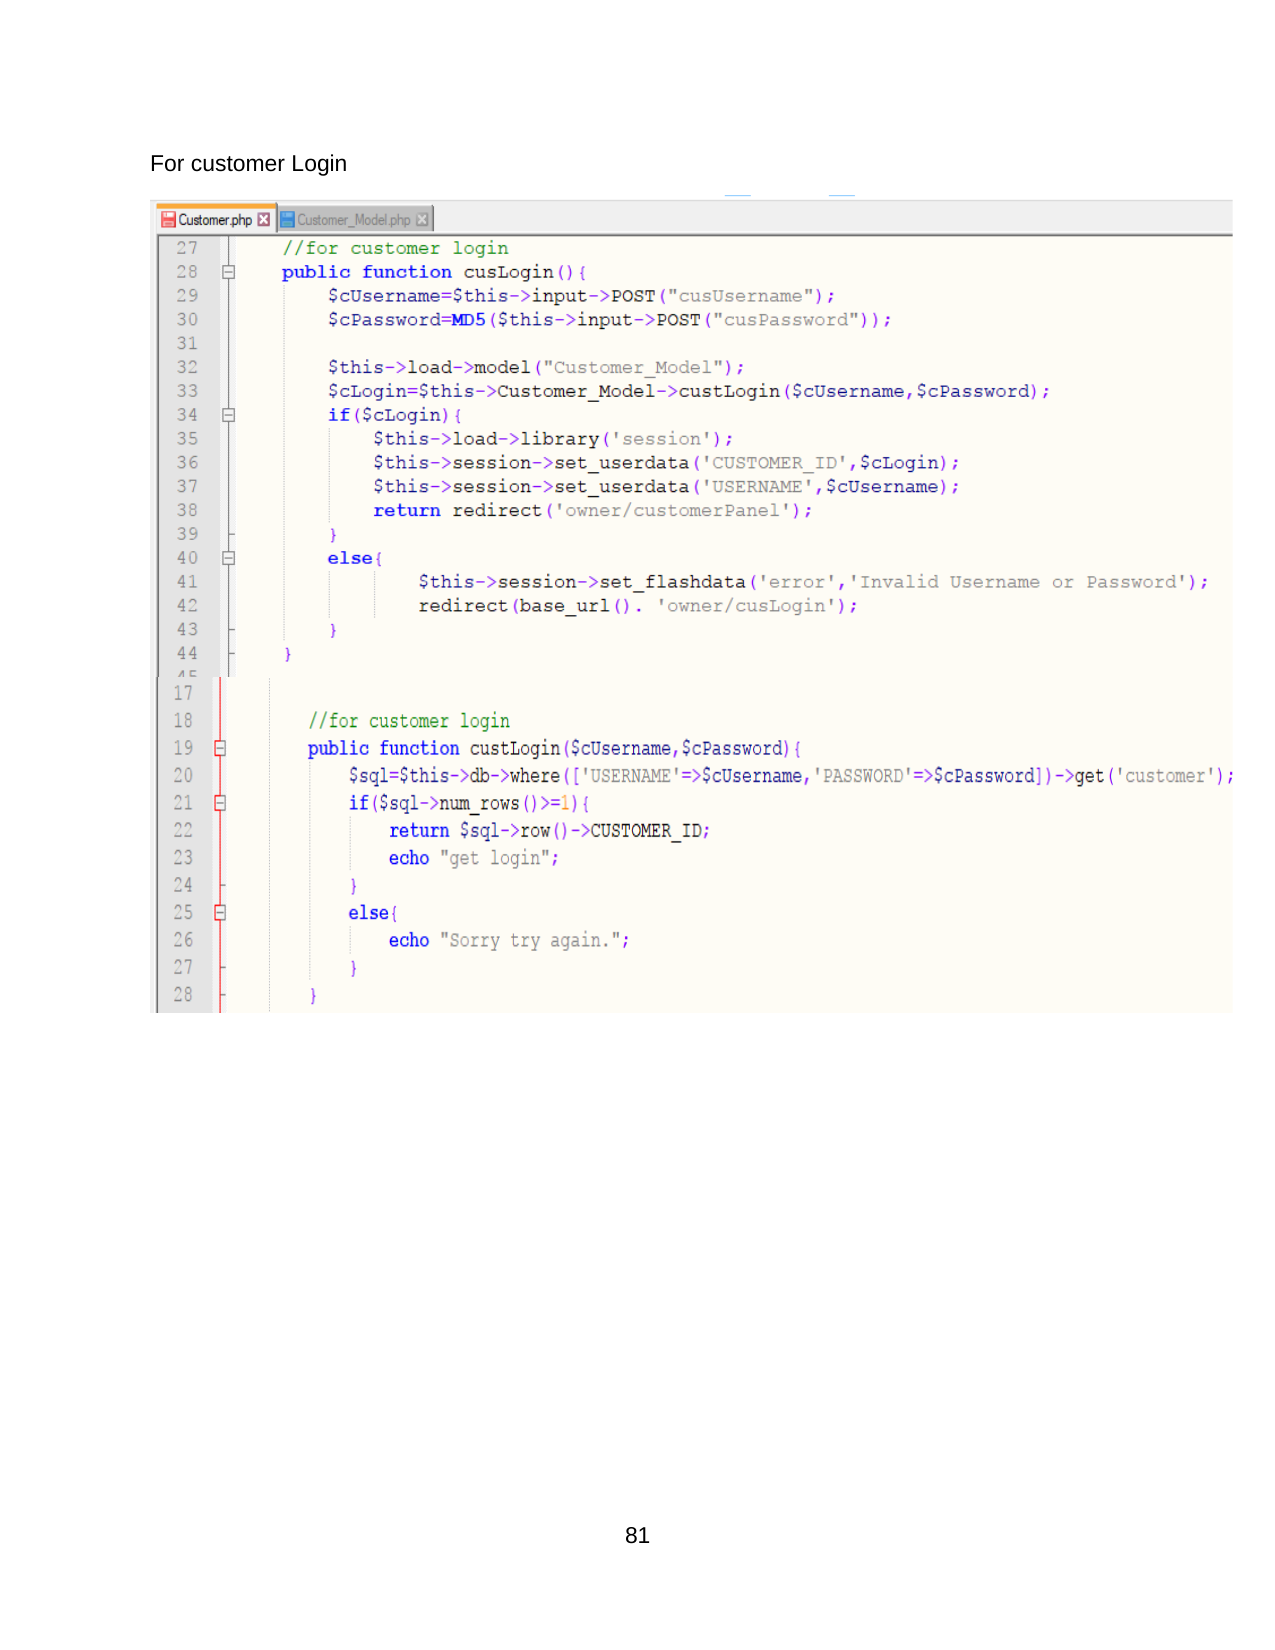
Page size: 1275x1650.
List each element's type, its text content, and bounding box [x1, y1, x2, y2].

text For customer Login [150, 150, 1125, 176]
picture [150, 195, 1233, 1013]
